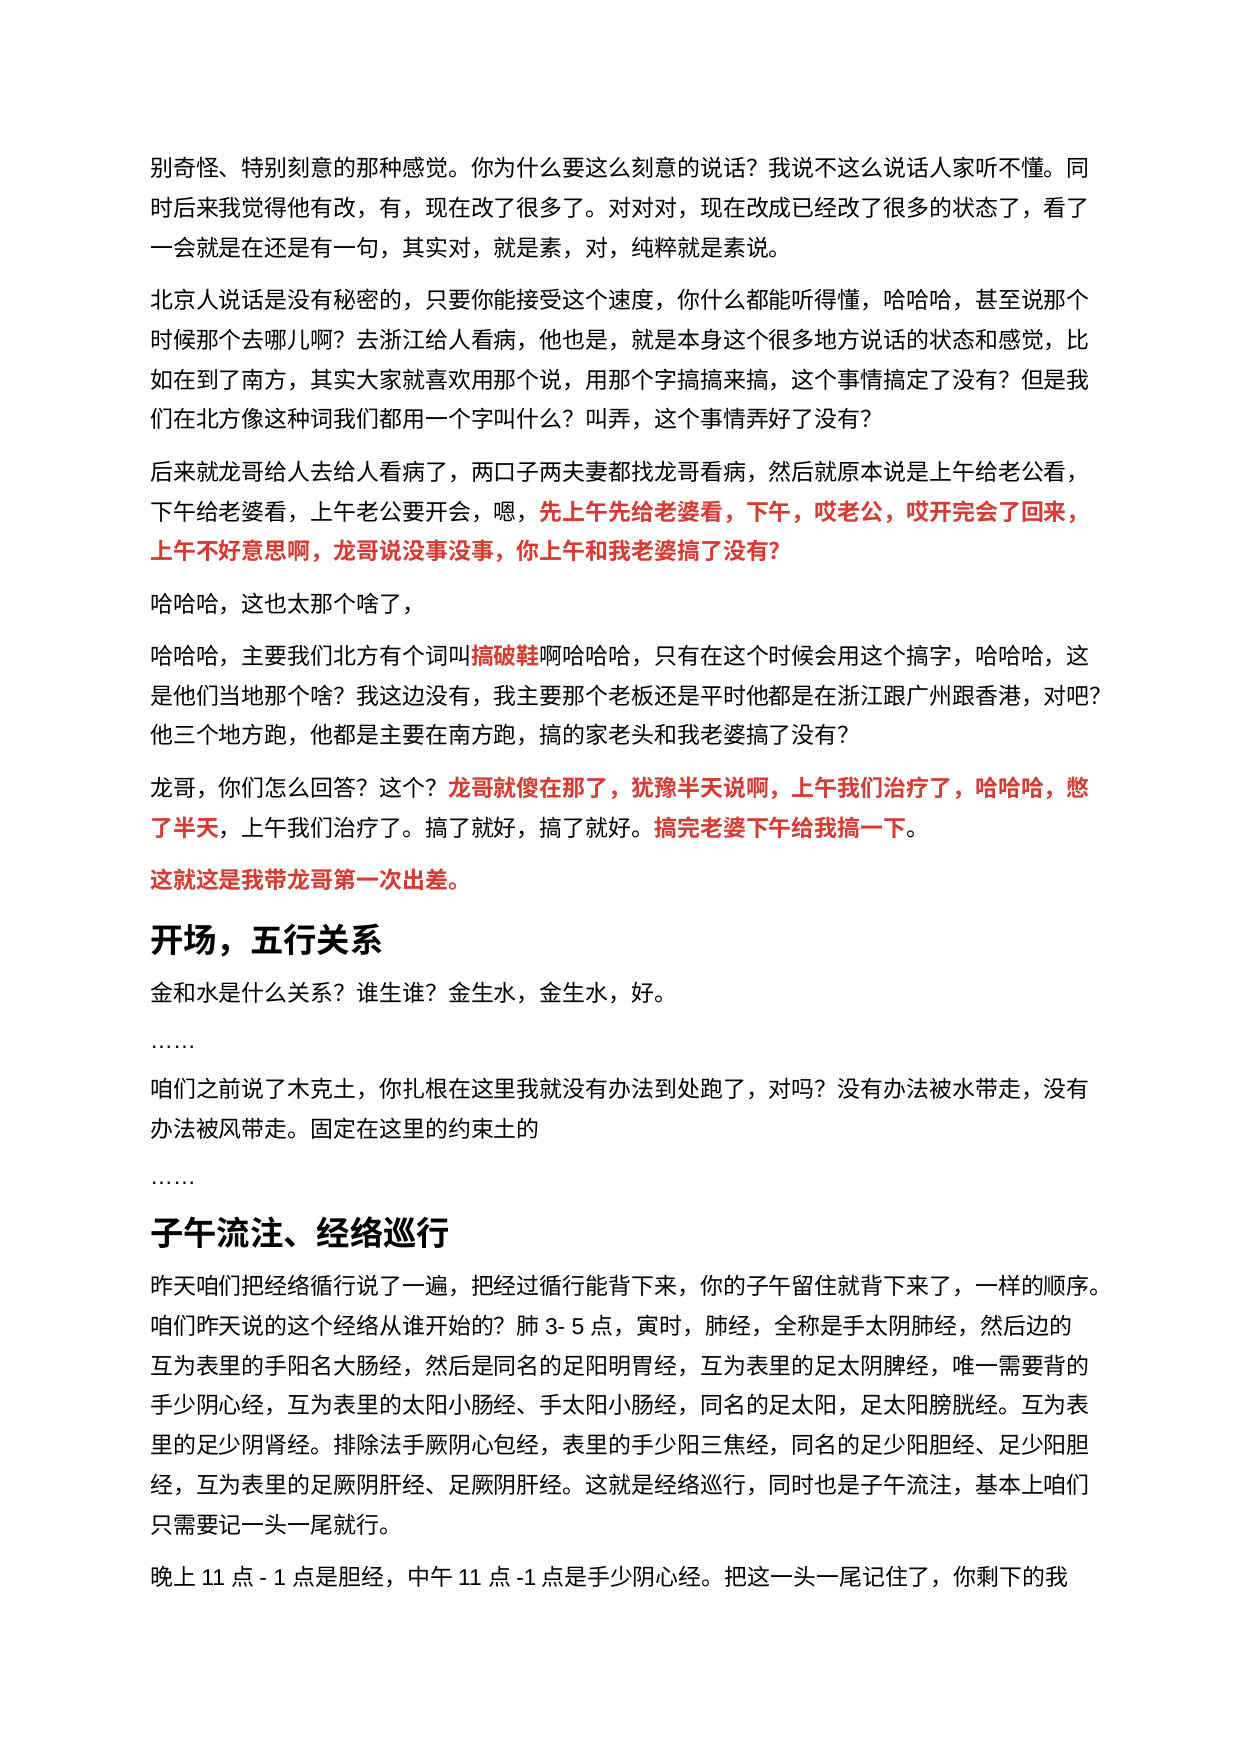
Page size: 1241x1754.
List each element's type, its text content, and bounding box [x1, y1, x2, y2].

text 这就这是我带龙哥第一次出差。 [150, 862, 1090, 895]
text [150, 1559, 1090, 1592]
text …… [150, 1027, 1090, 1053]
text 咱们之前说了木克土，你扎根在这里我就没有办法到处跑了，对吗？没有办法被水带走，没有办法被风带走。固定在这里的约束土的 [150, 1071, 1090, 1144]
text …… [150, 1163, 1090, 1189]
text 后来就龙哥给人去给人看病了，两口子两夫妻都找龙哥看病，然后就原本说是上午给老公看，下午给老婆看，上午老公要开会，嗯，先上午先给老婆看，下午，哎老公，哎开完会了回来，上午不好意思啊，龙哥说没事没事，你上午和我老婆搞了没有？ [150, 453, 1090, 566]
text 龙哥，你们怎么回答？这个？龙哥就傻在那了，犹豫半天说啊，上午我们治疗了，哈哈哈，憋了半天，上午我们治疗了。搞了就好，搞了就好。搞完老婆下午给我搞一下。 [150, 769, 1090, 843]
text 昨天咱们把经络循行说了一遍，把经过循行能背下来，你的子午留住就背下来了，一样的顺序。咱们昨天说的这个经络从谁开始的？肺 3- 5 点，寅时，肺经，全称是手太阴肺经，然后边的互为表里的手阳名大肠经，然后是同名的足阳明胃经，互为表里的足太阴脾经，唯一需要背的手少阴心经，互为表里的太阳小肠经、手太阳小肠经，同名的足太阳，足太阳膀胱经。互为表里的足少阴肾经。排除法手厥阴心包经，表里的手少阳三焦经，同名的足少阳胆经、足少阳胆经，互为表里的足厥阴肝经、足厥阴肝经。这就是经络巡行，同时也是子午流注，基本上咱们只需要记一头一尾就行。 [150, 1268, 1090, 1540]
text 北京人说话是没有秘密的，只要你能接受这个速度，你什么都能听得懂，哈哈哈，甚至说那个时候那个去哪儿啊？去浙江给人看病，他也是，就是本身这个很多地方说话的状态和感觉，比如在到了南方，其实大家就喜欢用那个说，用那个字搞搞来搞，这个事情搞定了没有？但是我们在北方像这种词我们都用一个字叫什么？叫弄，这个事情弄好了没有？ [150, 282, 1090, 434]
text 哈哈哈，这也太那个啥了， [150, 585, 1090, 619]
text 哈哈哈，主要我们北方有个词叫搞破鞋啊哈哈哈，只有在这个时候会用这个搞字，哈哈哈，这是他们当地那个啥？我这边没有，我主要那个老板还是平时他都是在浙江跟广州跟香港，对吧？他三个地方跑，他都是主要在南方跑，搞的家老头和我老婆搞了没有？ [150, 638, 1090, 751]
text 金和水是什么关系？谁生谁？金生水，金生水，好。 [150, 975, 1090, 1008]
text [150, 150, 1090, 263]
